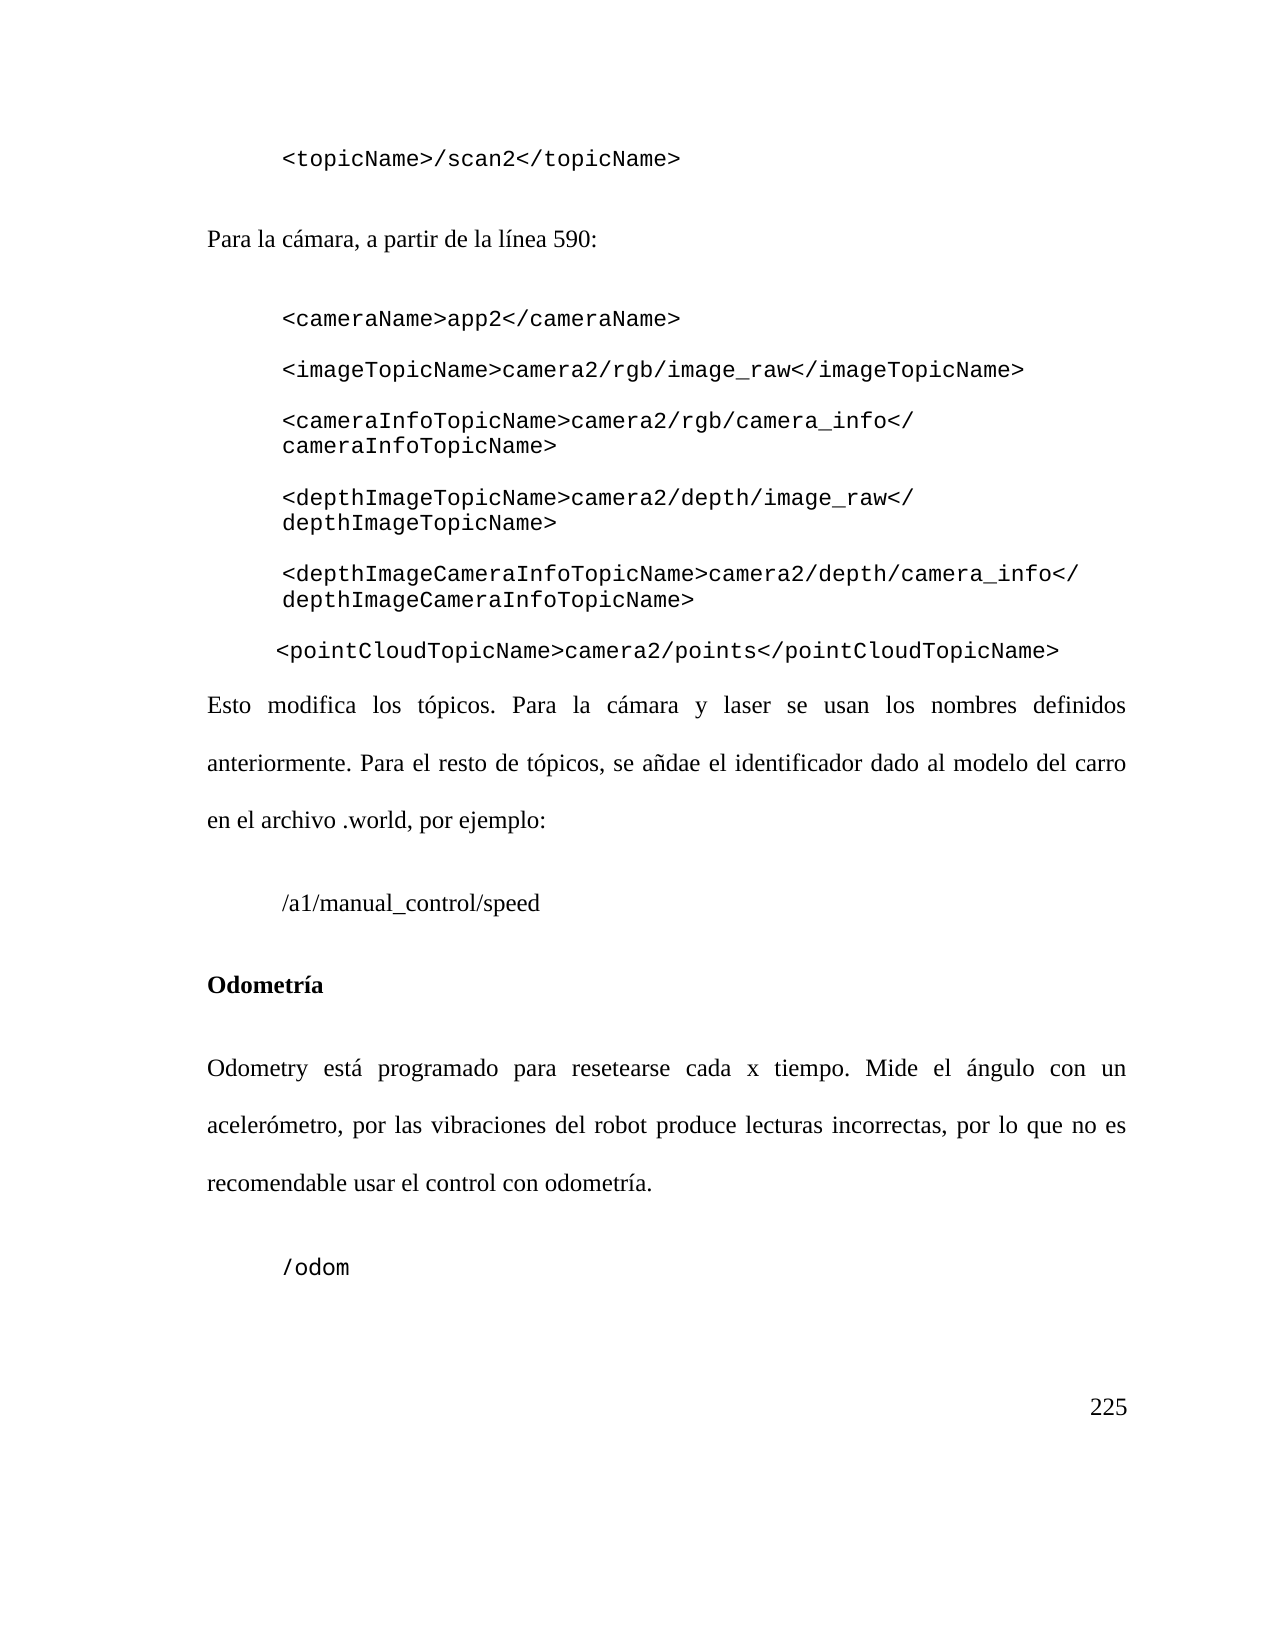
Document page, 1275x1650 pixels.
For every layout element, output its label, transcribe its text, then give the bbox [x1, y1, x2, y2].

text /a1/manual_control/speed [207, 888, 1127, 917]
text <topicName>/scan2</topicName> [207, 148, 1127, 174]
text <depthImageCameraInfoTopicName>camera2/depth/camera_info</depthImageCameraInfoTopicName> [282, 563, 1127, 614]
text <pointCloudTopicName>camera2/points</pointCloudTopicName> [207, 639, 1127, 666]
text <cameraName>app2</cameraName> [207, 307, 1127, 333]
text Odometry está programado para resetearse cada x tiempo. Mide el ángulo con un acelerómetro, por las vibraciones del robot produce lecturas incorrectas, por lo que no es recomendable usar el control con odometría. [207, 1053, 1127, 1197]
text <cameraInfoTopicName>camera2/rgb/camera_info</cameraInfoTopicName> [282, 409, 1127, 461]
text Odometría [207, 971, 1127, 999]
text Para la cámara, a partir de la línea 590: [207, 224, 1127, 253]
text <imageTopicName>camera2/rgb/image_raw</imageTopicName> [207, 358, 1127, 384]
text Esto modifica los tópicos. Para la cámara y laser se usan los nombres definidos anteriormente. Para el resto de tópicos, se añdae el identificador dado al modelo del carro en el archivo .world, por ejemplo: [207, 691, 1127, 834]
text /odom [207, 1251, 1127, 1282]
text <depthImageTopicName>camera2/depth/image_raw</depthImageTopicName> [282, 486, 1127, 538]
